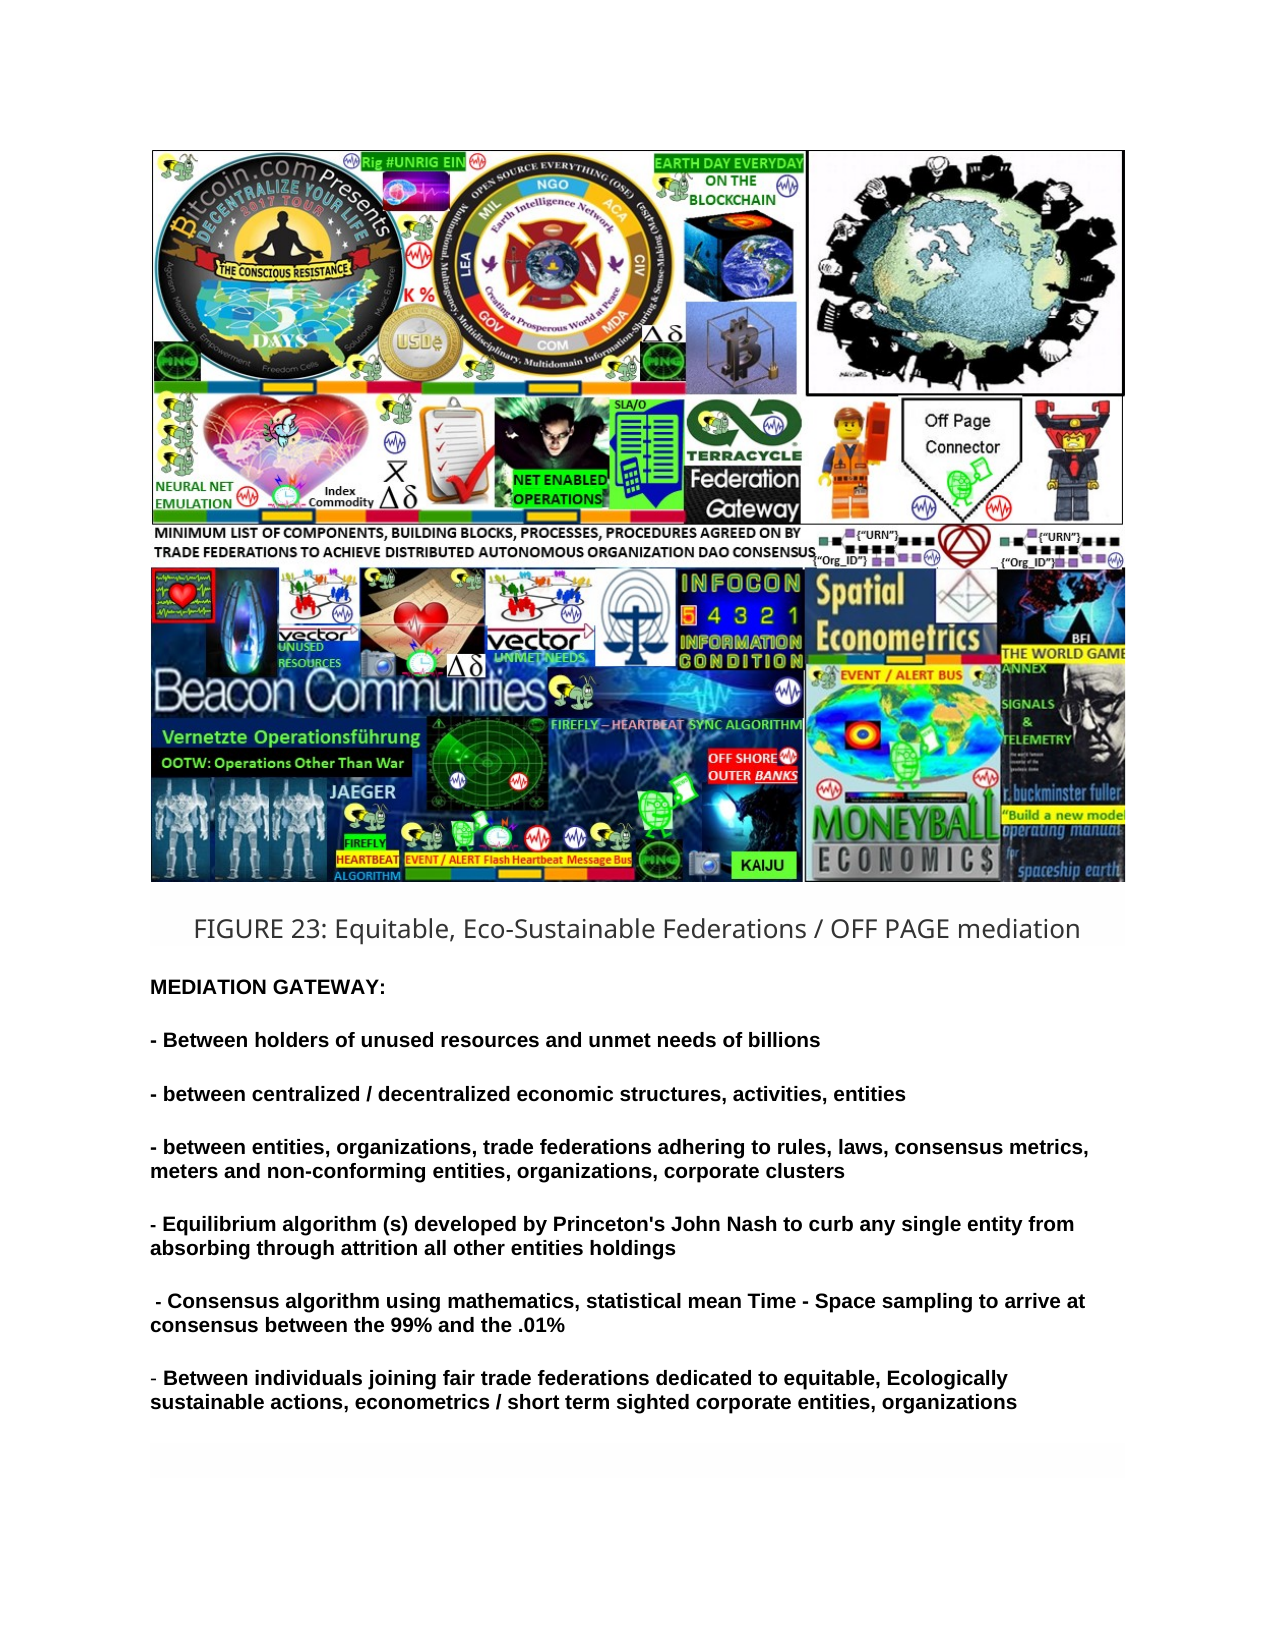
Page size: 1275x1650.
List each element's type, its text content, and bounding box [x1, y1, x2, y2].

text - Between individuals joining fair trade federations dedicated to equitable, Ecologically sustainable actions, econometrics / short term sighted corporate entities, organizations [150, 1366, 1125, 1414]
text FIGURE 23: Equitable, Eco-Sustainable Federations / OFF PAGE mediation [150, 910, 1125, 946]
picture [150, 150, 1125, 882]
text - Between holders of unused resources and unmet needs of billions [150, 1028, 1125, 1052]
text - between entities, organizations, trade federations adhering to rules, laws, consensus metrics, meters and non-conforming entities, organizations, corporate clusters [150, 1134, 1125, 1182]
text MEDIATION GATEWAY: [150, 975, 1125, 999]
text - between centralized / decentralized economic structures, activities, entities [150, 1081, 1125, 1105]
text - Consensus algorithm using mathematics, statistical mean Time - Space sampling to arrive at consensus between the 99% and the .01% [150, 1289, 1125, 1337]
text - Equilibrium algorithm (s) developed by Princeton's John Nash to curb any single entity from absorbing through attrition all other entities holdings [150, 1212, 1125, 1259]
